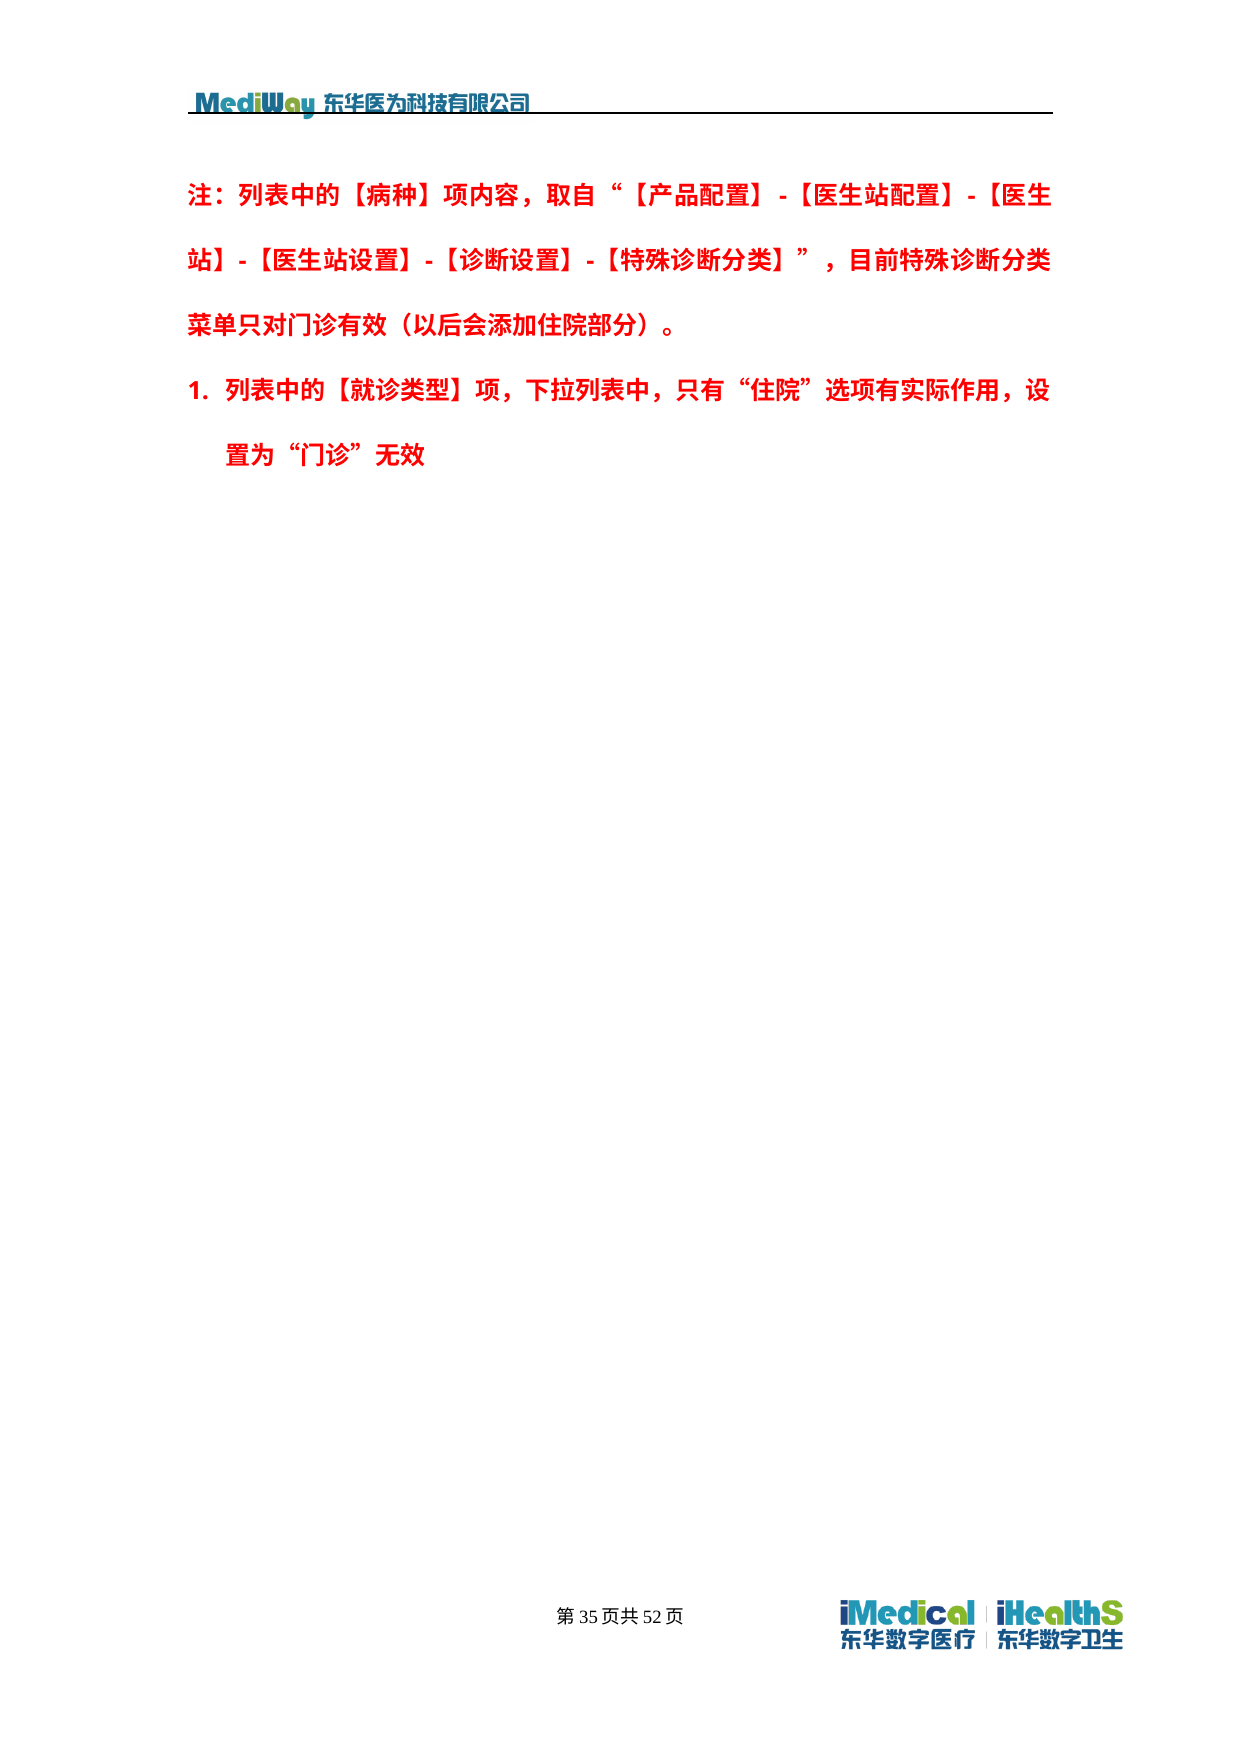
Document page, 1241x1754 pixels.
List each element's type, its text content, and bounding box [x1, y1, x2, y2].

picture [187, 88, 535, 124]
text 注：列表中的【病种】项内容，取自“【产品配置】-【医生站配置】-【医生站】-【医生站设置】-【诊断设置】-【特殊诊断分类】”，目前特殊诊断分类菜单只对门诊有效（以后会添加住院部分）。 [187, 161, 1053, 356]
list 列表中的【就诊类型】项，下拉列表中，只有“住院”选项有实际作用，设置为“门诊”无效 [187, 356, 1053, 486]
picture [825, 1585, 1135, 1664]
